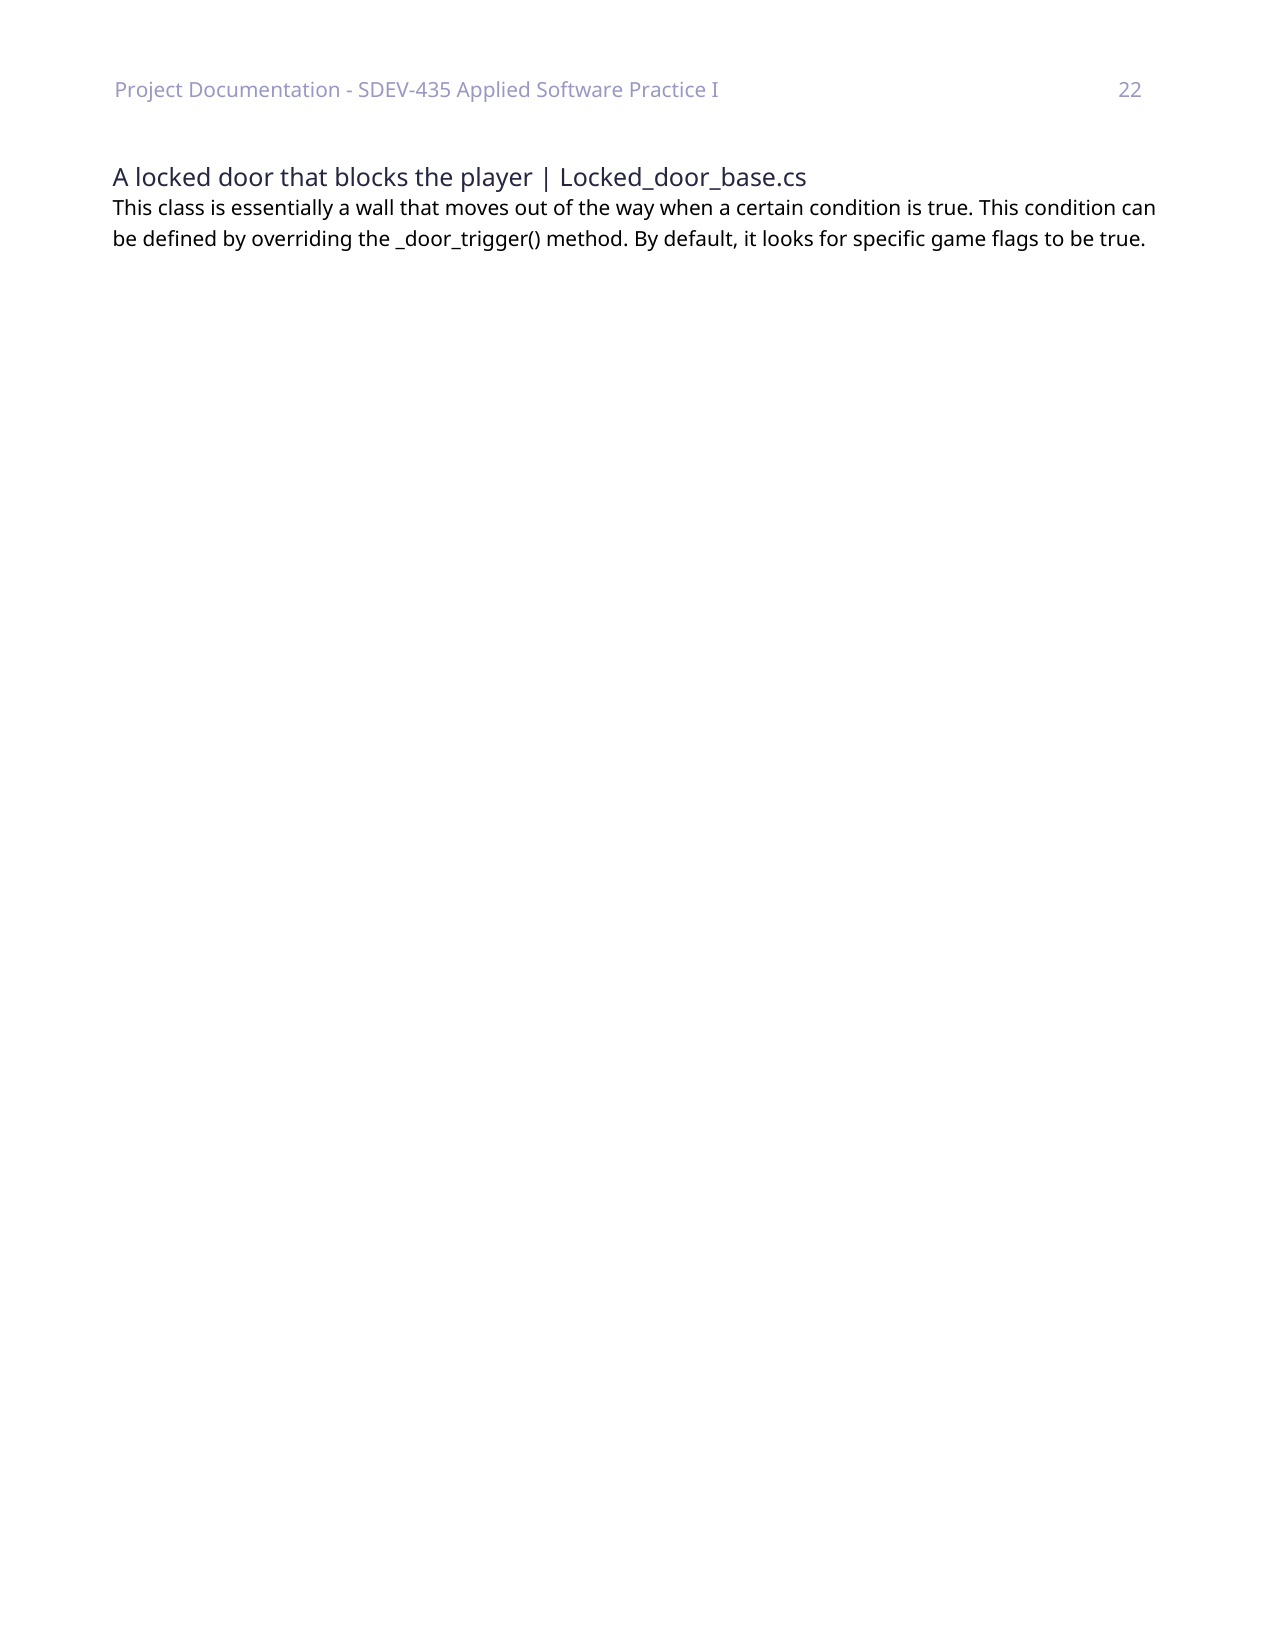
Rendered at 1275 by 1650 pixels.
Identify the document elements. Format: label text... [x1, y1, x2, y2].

subtitle A locked door that blocks the player | Locked_door_base.cs [112, 159, 1162, 193]
